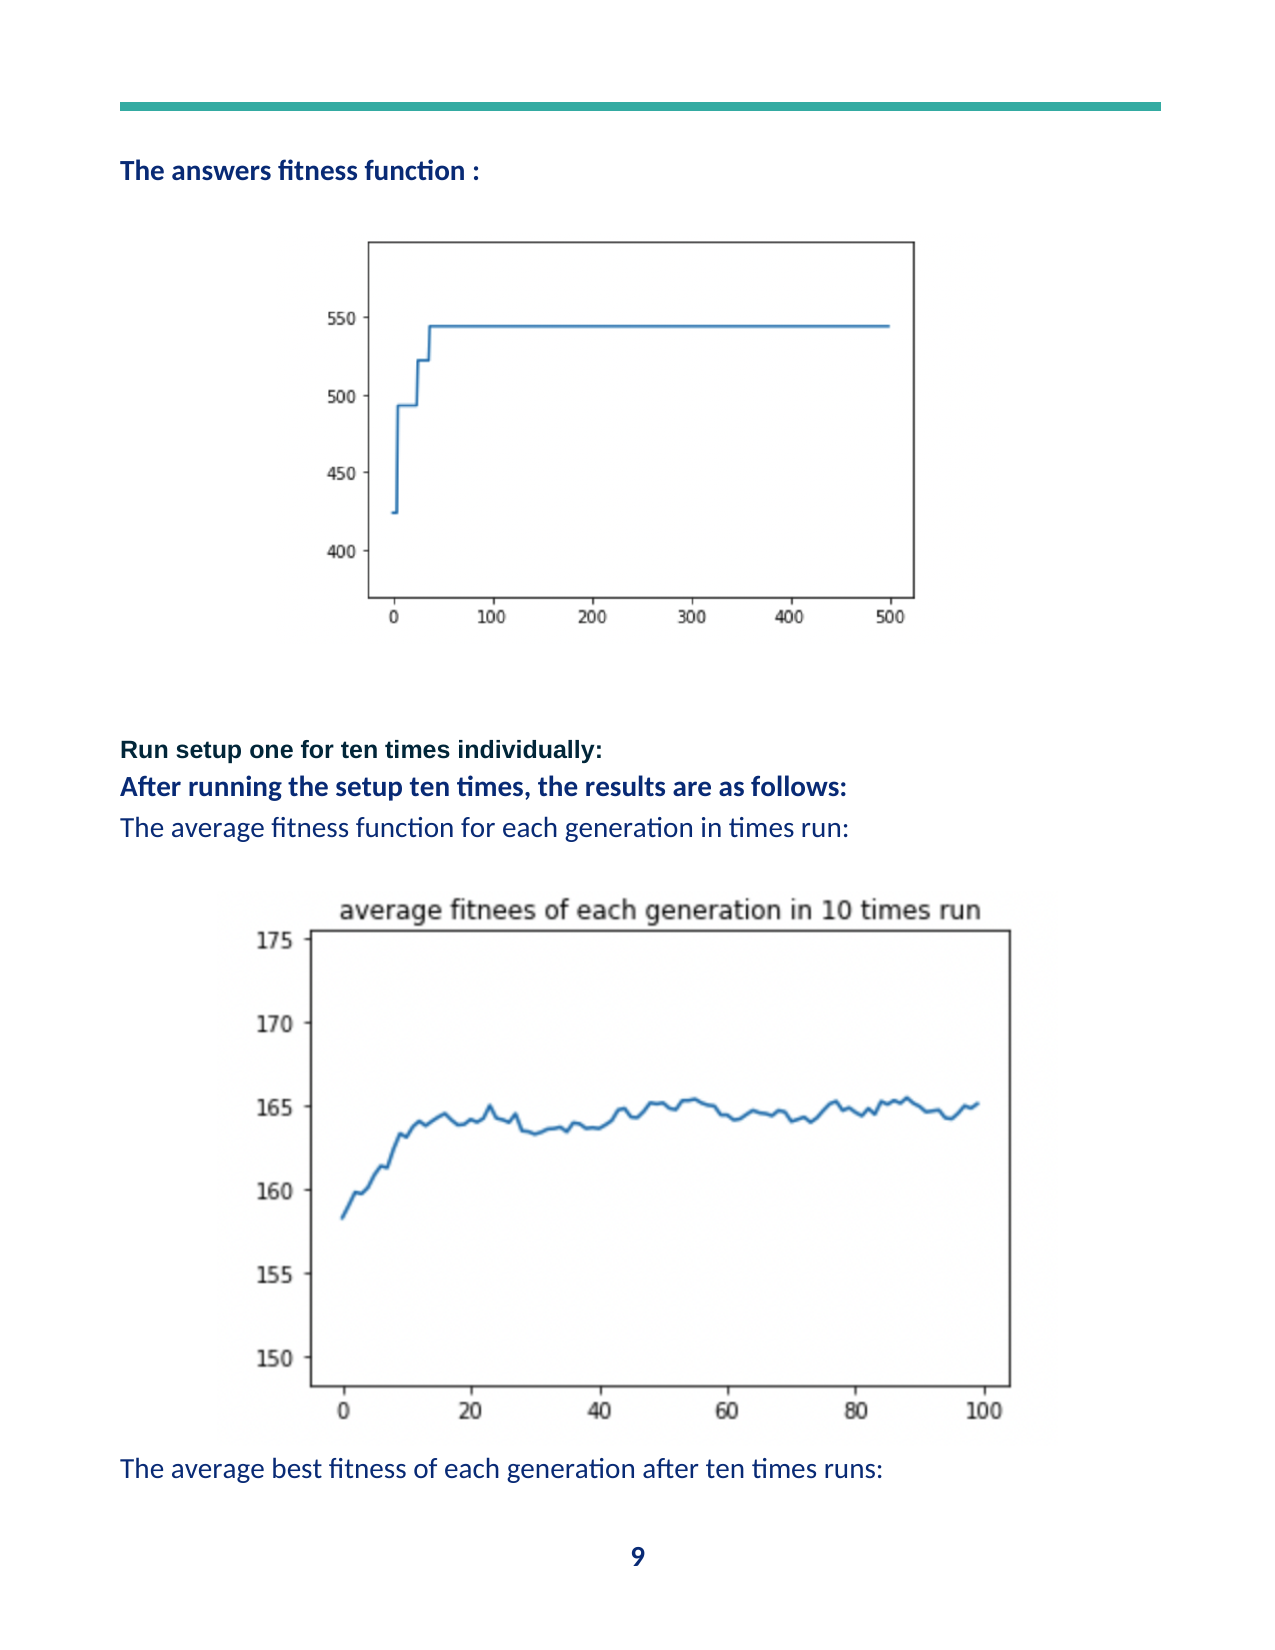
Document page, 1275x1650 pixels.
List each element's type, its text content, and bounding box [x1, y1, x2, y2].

picture [276, 233, 999, 644]
text After running the setup ten times, the results are as follows: [120, 768, 1155, 804]
text The answers fitness function : [120, 152, 1155, 187]
picture [216, 891, 1059, 1446]
text The average fitness function for each generation in times run: [120, 809, 1155, 845]
text The average best fitness of each generation after ten times runs: [120, 1450, 1155, 1486]
subtitle Run setup one for ten times individually: [120, 735, 1155, 764]
